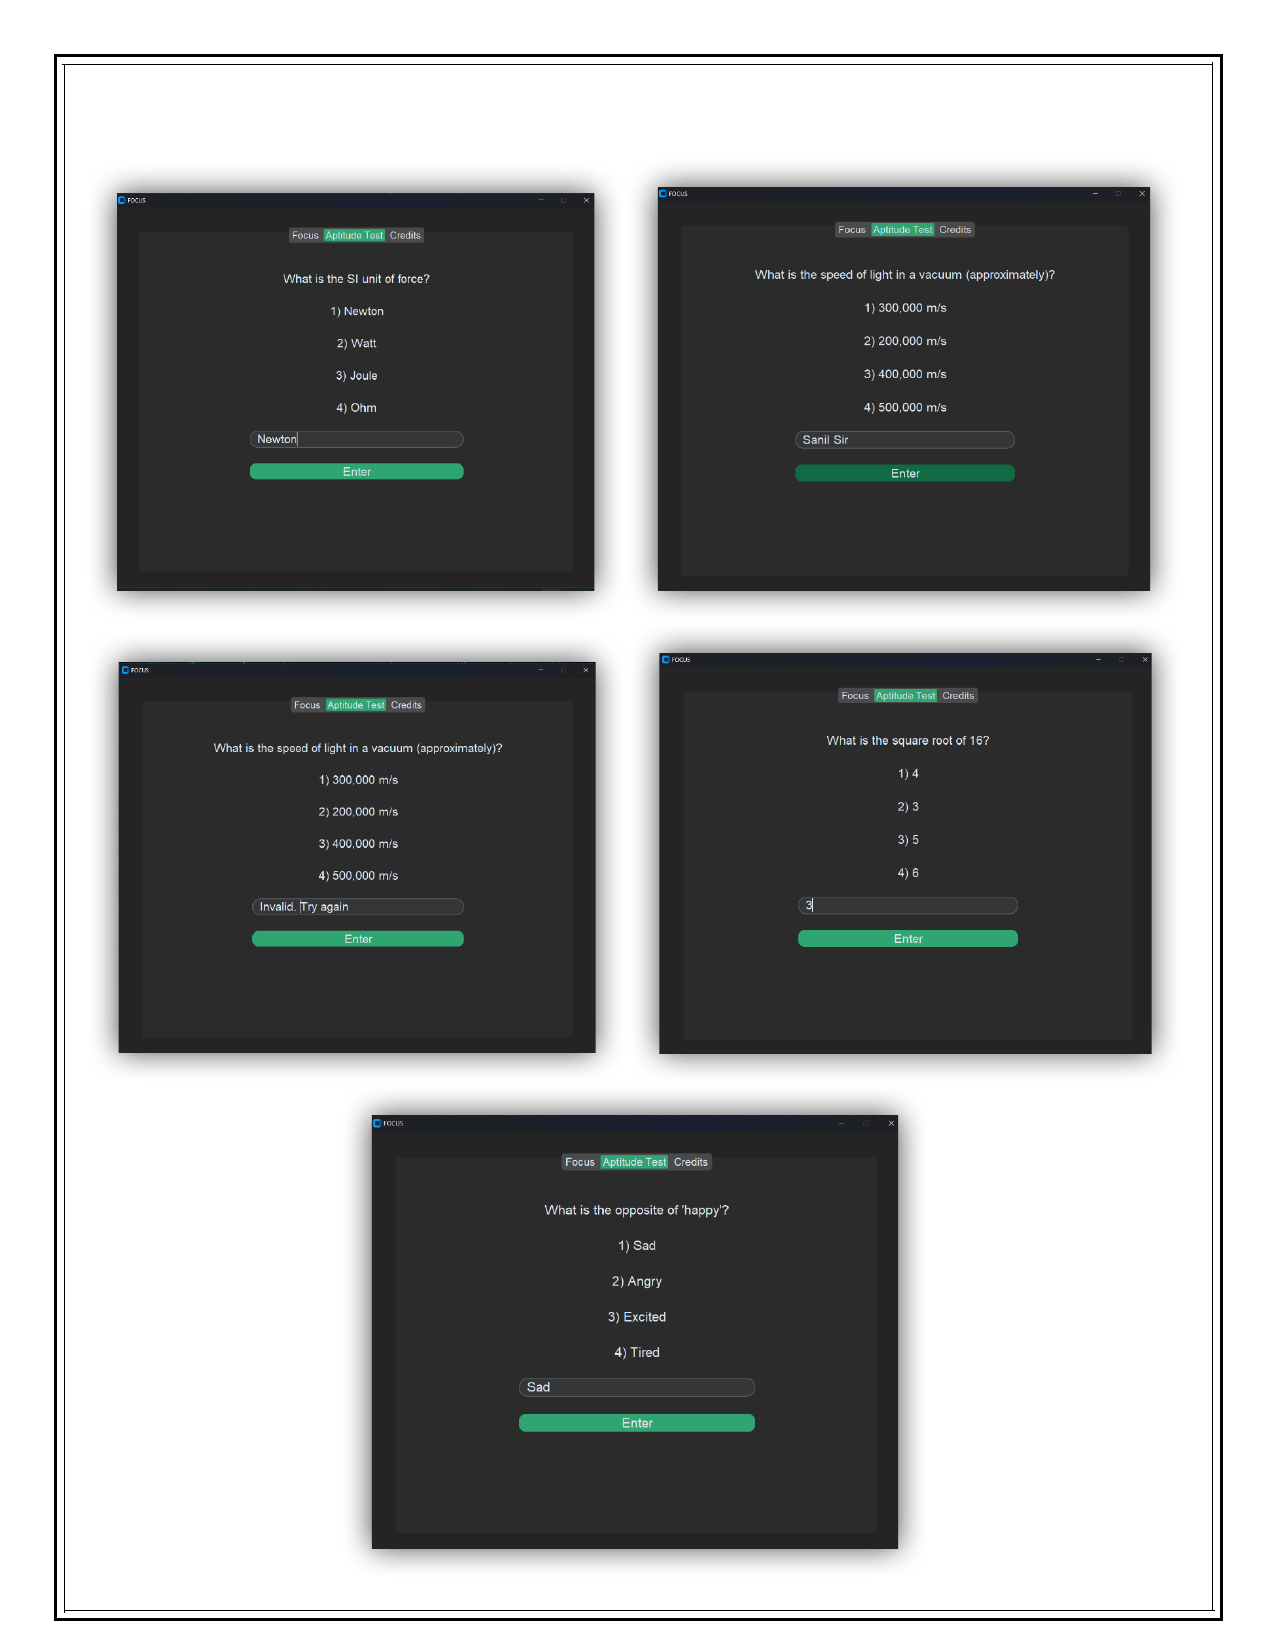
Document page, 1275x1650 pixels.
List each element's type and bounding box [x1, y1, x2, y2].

picture [118, 662, 596, 1053]
picture [117, 193, 595, 591]
picture [659, 653, 1152, 1054]
picture [371, 1115, 899, 1549]
picture [657, 187, 1150, 591]
